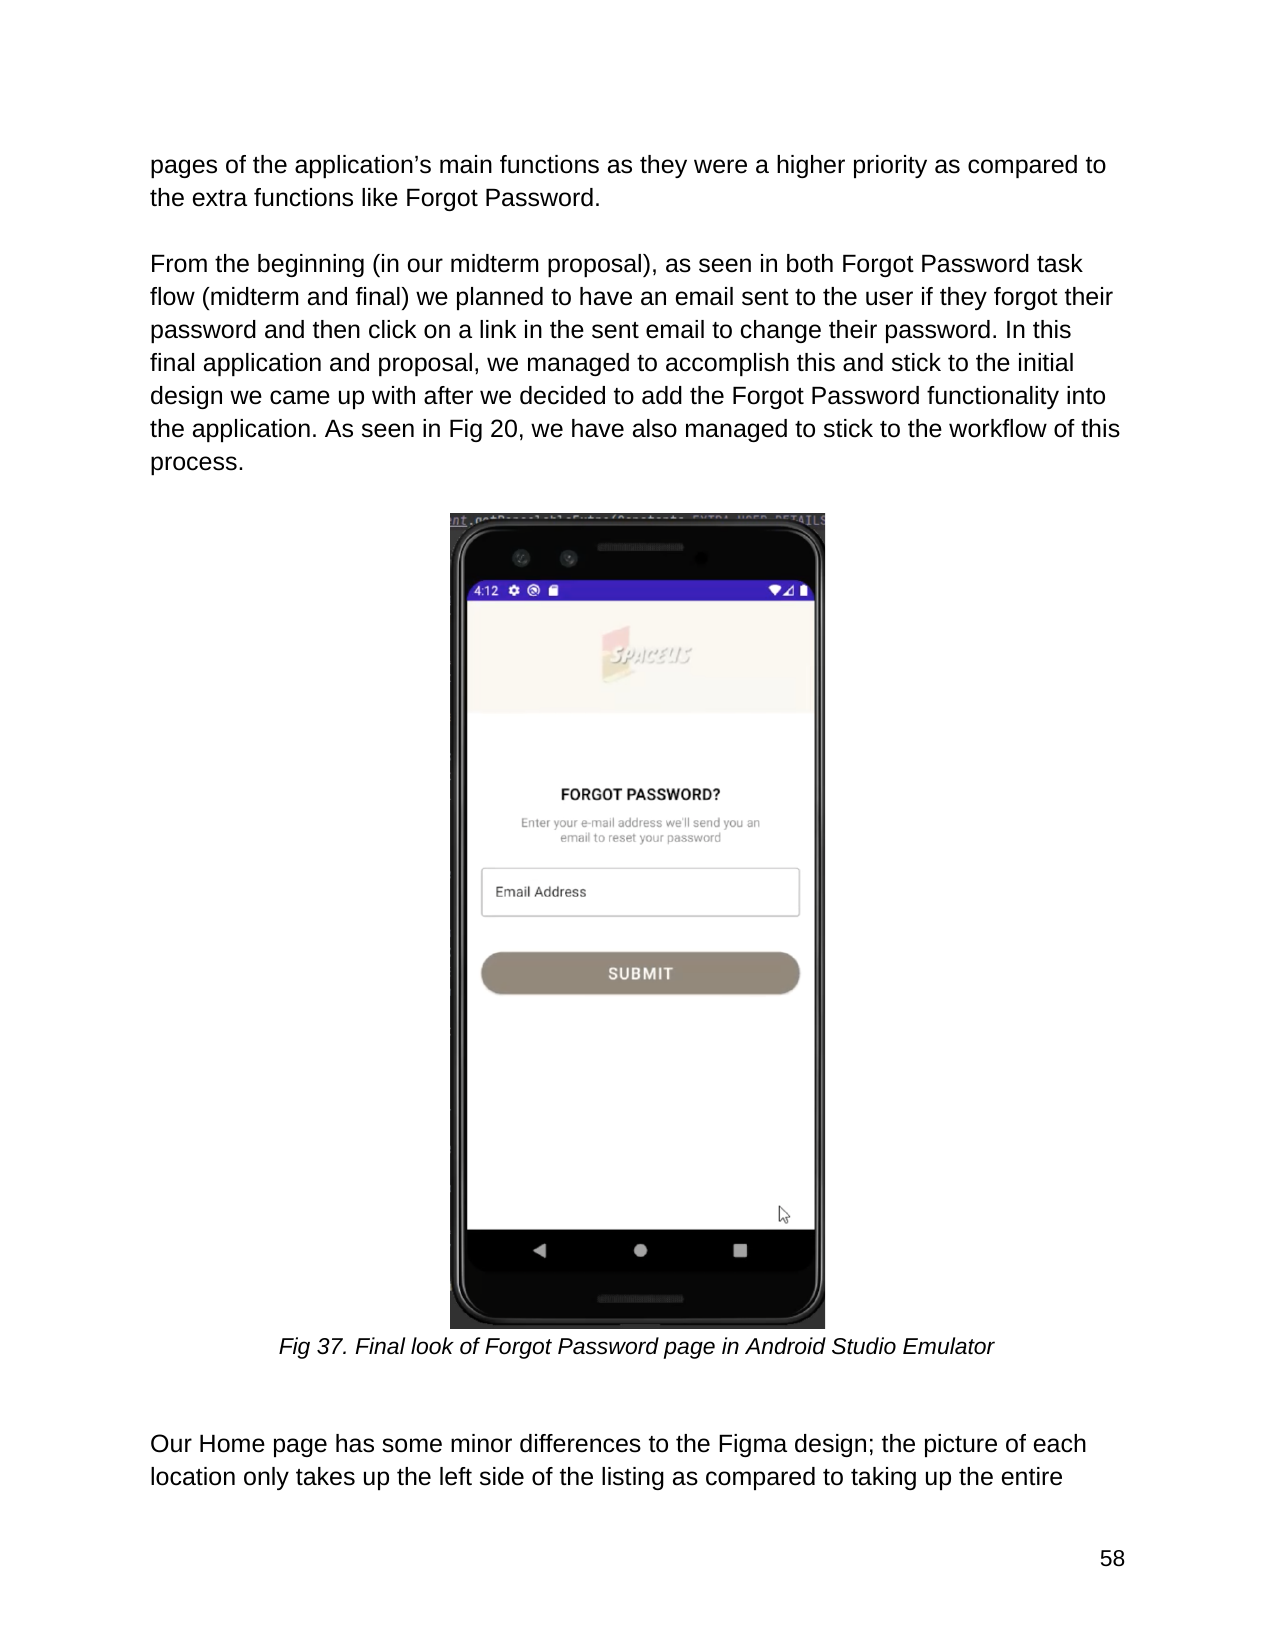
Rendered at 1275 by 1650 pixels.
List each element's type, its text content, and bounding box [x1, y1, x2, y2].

text From the beginning (in our midterm proposal), as seen in both Forgot Password task flow (midterm and final) we planned to have an email sent to the user if they forgot their password and then click on a link in the sent email to change their password. In this final application and proposal, we managed to accomplish this and stick to the initial design we came up with after we decided to add the Forgot Password functionality into the application. As seen in Fig 20, we have also managed to stick to the workflow of this process. [150, 249, 1125, 476]
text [150, 150, 1125, 212]
picture [450, 513, 826, 1329]
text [150, 1429, 1125, 1491]
text Fig 37. Final look of Forgot Password page in Android Studio Emulator [150, 1333, 1125, 1359]
